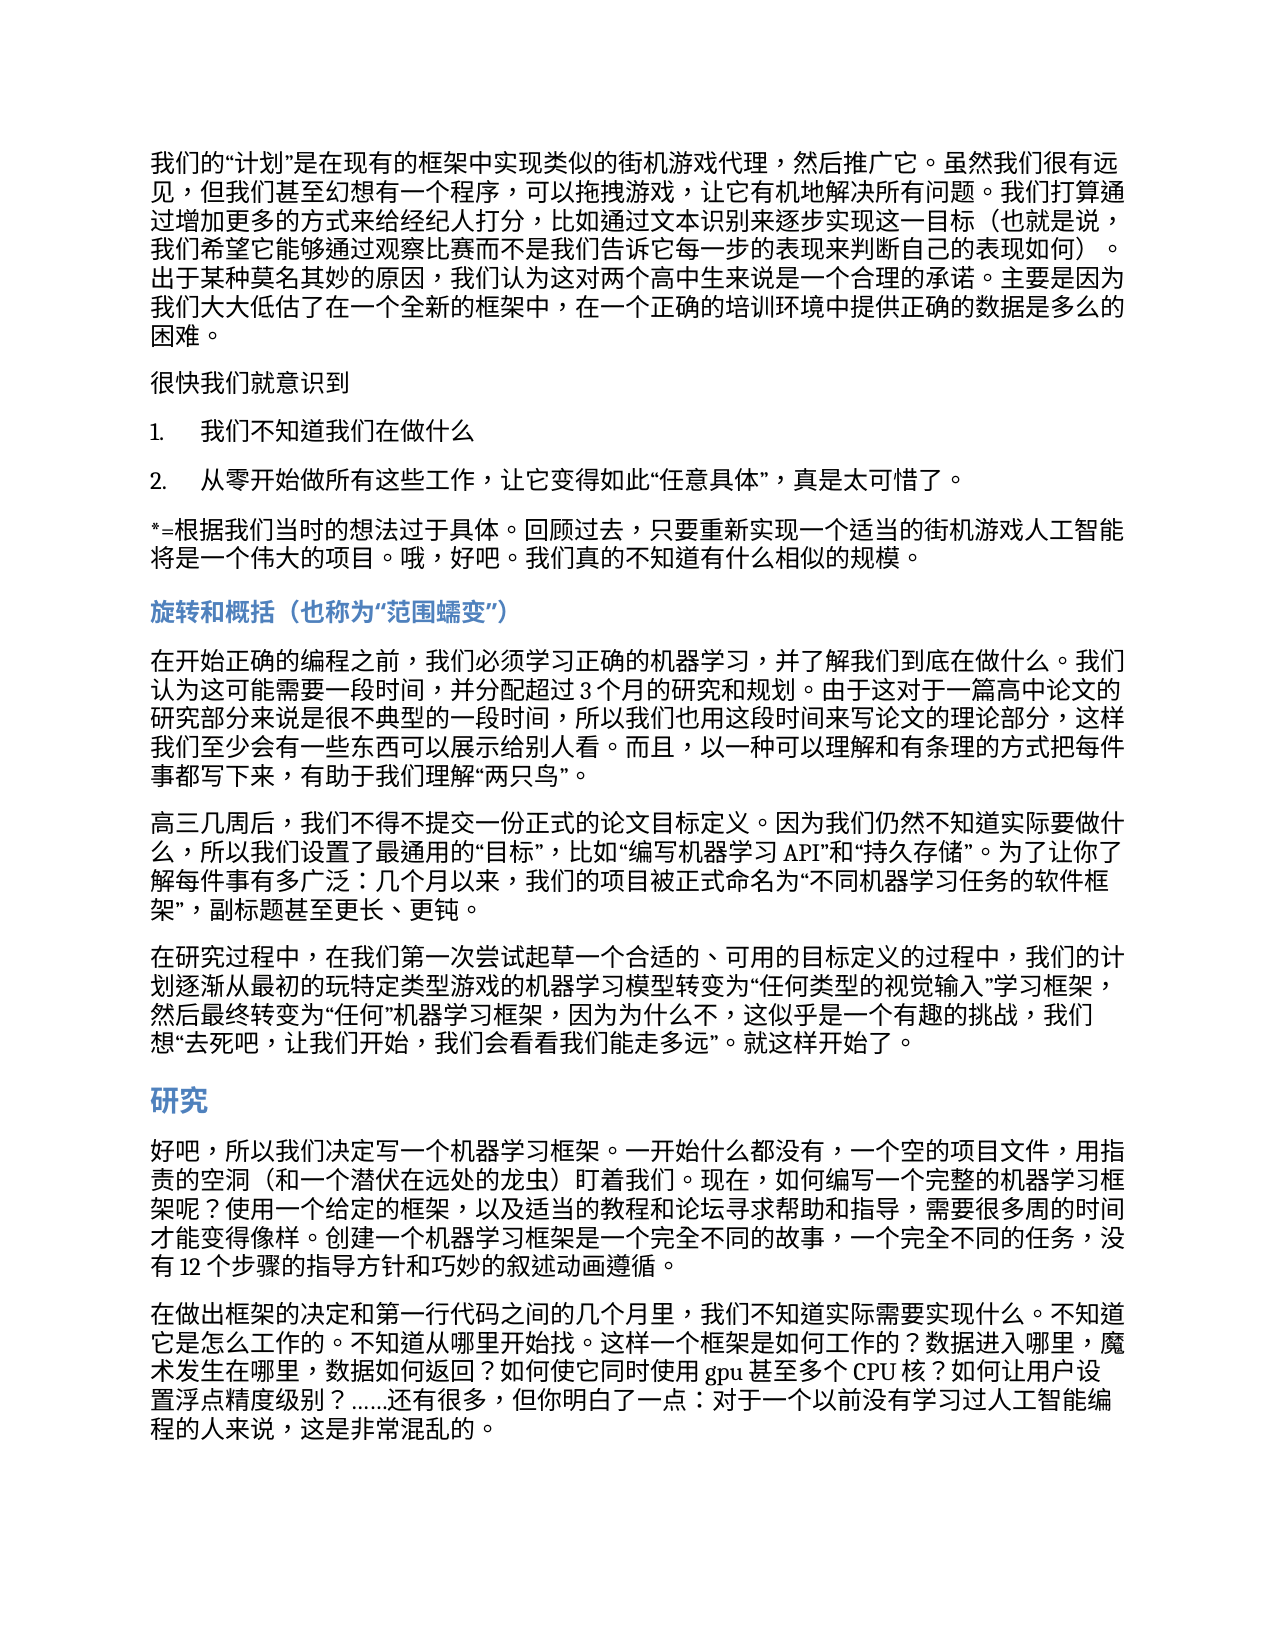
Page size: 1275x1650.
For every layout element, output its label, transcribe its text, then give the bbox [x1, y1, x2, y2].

text 在做出框架的决定和第一行代码之间的几个月里，我们不知道实际需要实现什么。不知道它是怎么工作的。不知道从哪里开始找。这样一个框架是如何工作的？数据进入哪里，魔术发生在哪里，数据如何返回？如何使它同时使用gpu甚至多个CPU核？如何让用户设置浮点精度级别？……还有很多，但你明白了一点：对于一个以前没有学习过人工智能编程的人来说，这是非常混乱的。 [150, 1301, 1125, 1444]
text 很快我们就意识到 [150, 370, 1125, 399]
text 好吧，所以我们决定写一个机器学习框架。一开始什么都没有，一个空的项目文件，用指责的空洞（和一个潜伏在远处的龙虫）盯着我们。现在，如何编写一个完整的机器学习框架呢？使用一个给定的框架，以及适当的教程和论坛寻求帮助和指导，需要很多周的时间才能变得像样。创建一个机器学习框架是一个完全不同的故事，一个完全不同的任务，没有12个步骤的指导方针和巧妙的叙述动画遵循。 [150, 1138, 1125, 1282]
text 我们的“计划”是在现有的框架中实现类似的街机游戏代理，然后推广它。虽然我们很有远见，但我们甚至幻想有一个程序，可以拖拽游戏，让它有机地解决所有问题。我们打算通过增加更多的方式来给经纪人打分，比如通过文本识别来逐步实现这一目标（也就是说，我们希望它能够通过观察比赛而不是我们告诉它每一步的表现来判断自己的表现如何）。出于某种莫名其妙的原因，我们认为这对两个高中生来说是一个合理的承诺。主要是因为我们大大低估了在一个全新的框架中，在一个正确的培训环境中提供正确的数据是多么的困难。 [150, 150, 1125, 351]
list 我们不知道我们在做什么 [150, 417, 1125, 446]
text 高三几周后，我们不得不提交一份正式的论文目标定义。因为我们仍然不知道实际要做什么，所以我们设置了最通用的“目标”，比如“编写机器学习API”和“持久存储”。为了让你了解每件事有多广泛：几个月以来，我们的项目被正式命名为“不同机器学习任务的软件框架”，副标题甚至更长、更钝。 [150, 810, 1125, 925]
text *=根据我们当时的想法过于具体。回顾过去，只要重新实现一个适当的街机游戏人工智能将是一个伟大的项目。哦，好吧。我们真的不知道有什么相似的规模。 [150, 517, 1125, 574]
text 在开始正确的编程之前，我们必须学习正确的机器学习，并了解我们到底在做什么。我们认为这可能需要一段时间，并分配超过3个月的研究和规划。由于这对于一篇高中论文的研究部分来说是很不典型的一段时间，所以我们也用这段时间来写论文的理论部分，这样我们至少会有一些东西可以展示给别人看。而且，以一种可以理解和有条理的方式把每件事都写下来，有助于我们理解“两只鸟”。 [150, 648, 1125, 792]
subtitle 研究 [150, 1080, 1125, 1119]
subtitle 旋转和概括（也称为“范围蠕变”） [150, 595, 1125, 629]
list 从零开始做所有这些工作，让它变得如此“任意具体”，真是太可惜了。 [150, 467, 1125, 496]
text 在研究过程中，在我们第一次尝试起草一个合适的、可用的目标定义的过程中，我们的计划逐渐从最初的玩特定类型游戏的机器学习模型转变为“任何类型的视觉输入”学习框架，然后最终转变为“任何”机器学习框架，因为为什么不，这似乎是一个有趣的挑战，我们想“去死吧，让我们开始，我们会看看我们能走多远”。就这样开始了。 [150, 944, 1125, 1059]
